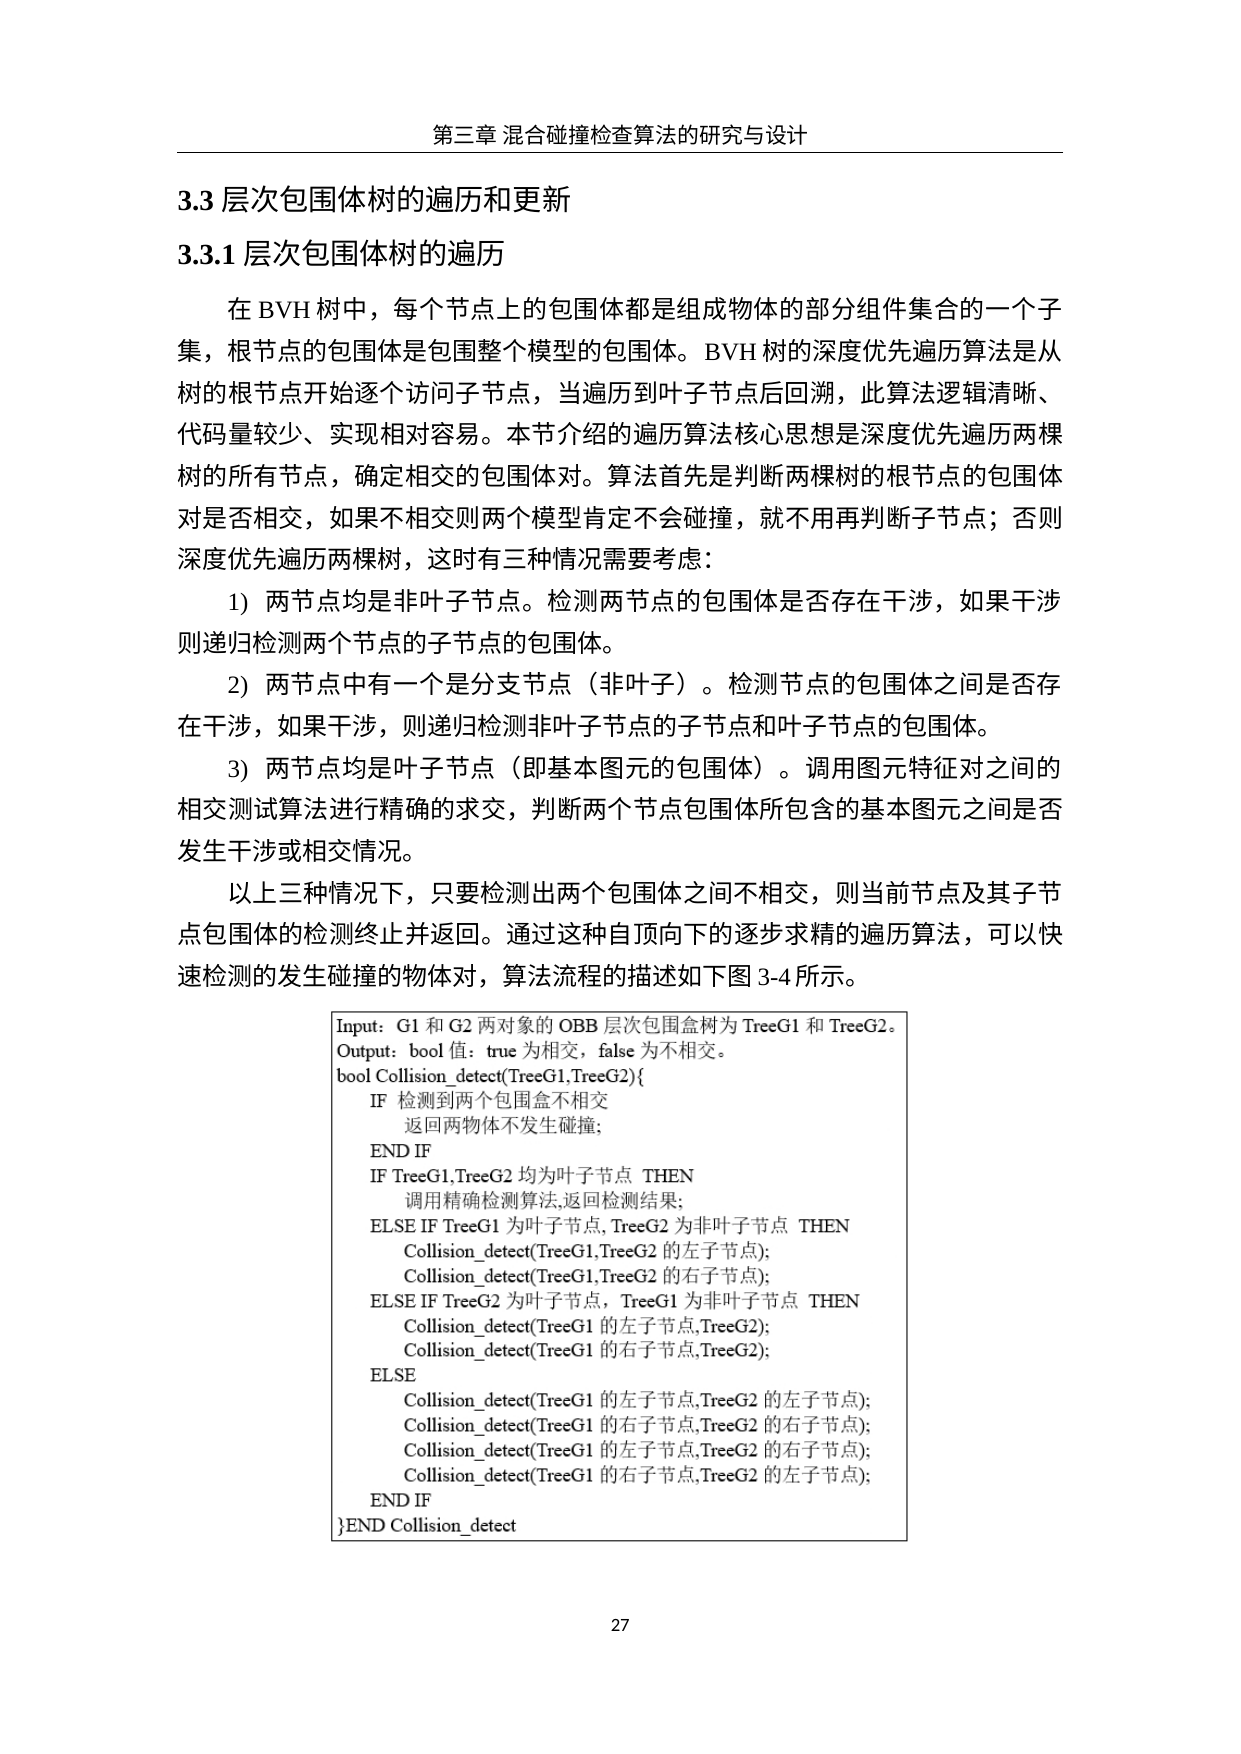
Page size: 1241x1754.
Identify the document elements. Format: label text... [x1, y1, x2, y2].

picture [328, 1006, 912, 1549]
list 两节点中有一个是分支节点（非叶子）。检测节点的包围体之间是否存在干涉，如果干涉，则递归检测非叶子节点的子节点和叶子节点的包围体。 [177, 661, 1063, 744]
text 在BVH树中，每个节点上的包围体都是组成物体的部分组件集合的一个子集，根节点的包围体是包围整个模型的包围体。BVH树的深度优先遍历算法是从树的根节点开始逐个访问子节点，当遍历到叶子节点后回溯，此算法逻辑清晰、代码量较少、实现相对容易。本节介绍的遍历算法核心思想是深度优先遍历两棵树的所有节点，确定相交的包围体对。算法首先是判断两棵树的根节点的包围体对是否相交，如果不相交则两个模型肯定不会碰撞，就不用再判断子节点；否则，深度优先遍历两棵树，这时有三种情况需要考虑： [177, 286, 1063, 577]
text 以上三种情况下，只要检测出两个包围体之间不相交，则当前节点及其子节点包围体的检测终止并返回。通过这种自顶向下的逐步求精的遍历算法，可以快速检测的发生碰撞的物体对，算法流程的描述如下图3-4所示。 [177, 869, 1063, 994]
list 两节点均是叶子节点（即基本图元的包围体）。调用图元特征对之间的相交测试算法进行精确的求交，判断两个节点包围体所包含的基本图元之间是否发生干涉或相交情况。 [177, 744, 1063, 869]
list 两节点均是非叶子节点。检测两节点的包围体是否存在干涉，如果干涉则递归检测两个节点的子节点的包围体。 [177, 577, 1063, 661]
text 3.3 层次包围体树的遍历和更新 [177, 177, 1063, 219]
text 3.3.1 层次包围体树的遍历 [177, 231, 1063, 273]
